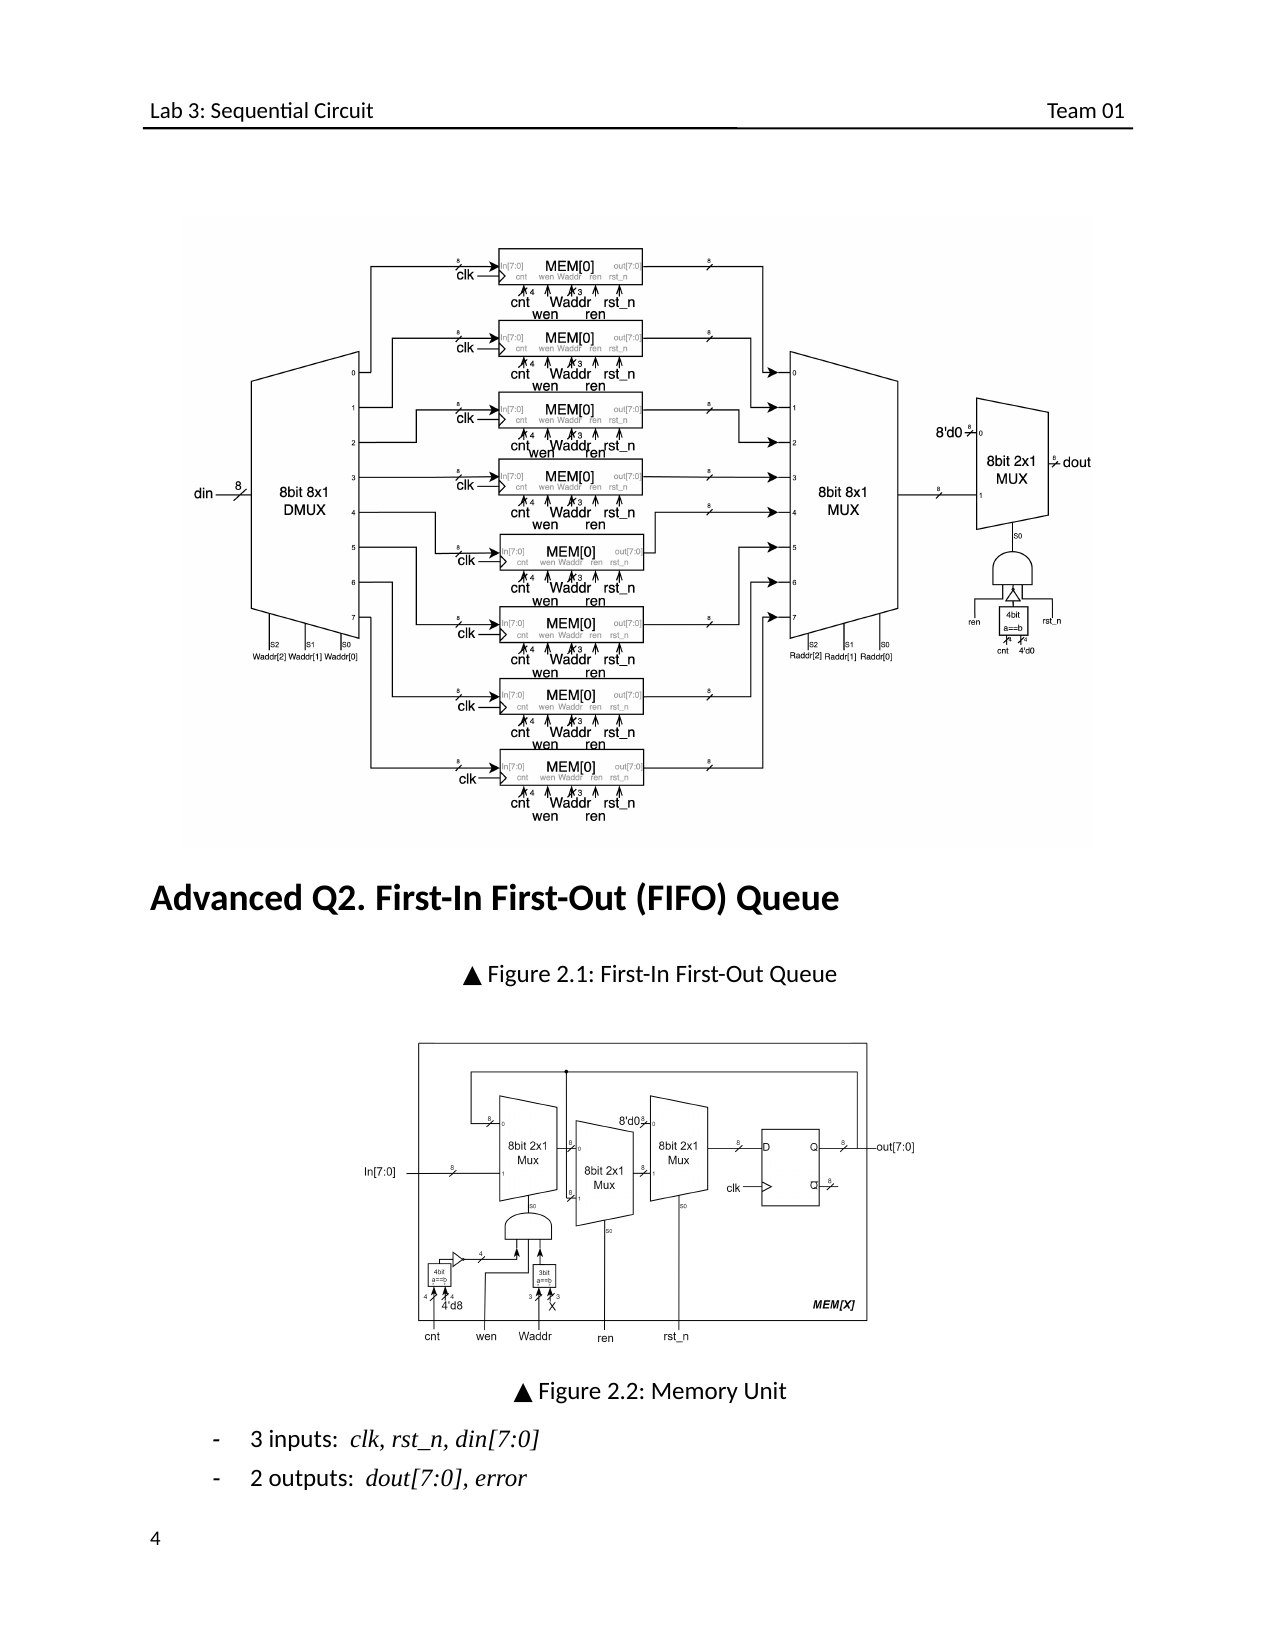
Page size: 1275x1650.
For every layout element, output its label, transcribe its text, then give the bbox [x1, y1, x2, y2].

list 2 outputs: dout[7:0], error [212, 1460, 1125, 1494]
picture [181, 216, 1093, 850]
picture [341, 1033, 934, 1363]
list 3 inputs: clk, rst_n, din[7:0] [212, 1421, 1125, 1455]
text ▲ Figure 2.2: Memory Unit [175, 1375, 1125, 1406]
text ▲ Figure 2.1: First-In First-Out Queue [175, 958, 1125, 988]
